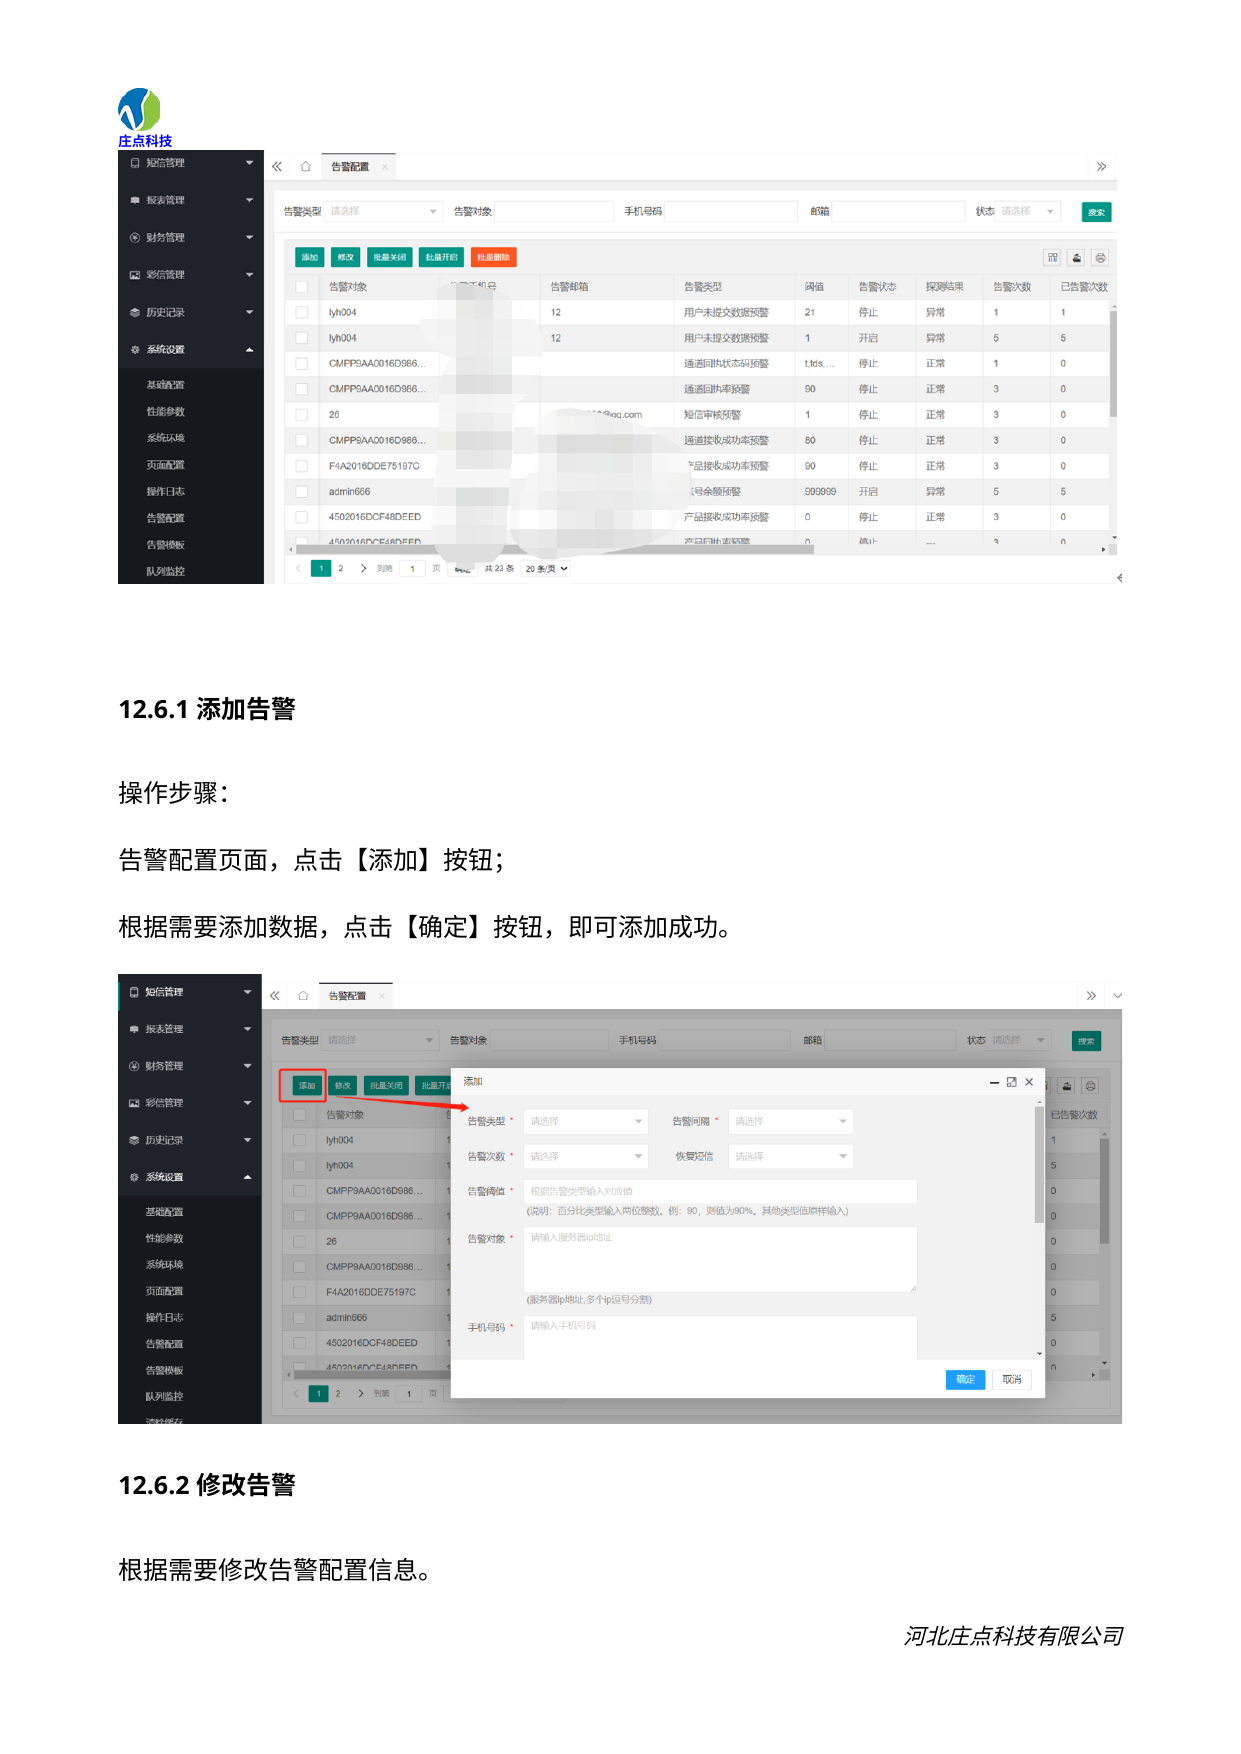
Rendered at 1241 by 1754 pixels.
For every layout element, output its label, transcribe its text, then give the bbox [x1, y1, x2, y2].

picture [118, 88, 161, 131]
text 告警配置页面，点击【添加】按钮； [118, 841, 1122, 877]
text 根据需要修改告警配置信息。 [118, 1550, 1122, 1587]
text 根据需要添加数据，点击【确定】按钮，即可添加成功。 [118, 907, 1122, 944]
picture [118, 974, 1123, 1424]
subtitle 12.6.2 修改告警 [118, 1466, 1122, 1502]
picture [118, 150, 1123, 584]
subtitle 12.6.1 添加告警 [118, 689, 1122, 725]
text 操作步骤： [118, 774, 1122, 810]
